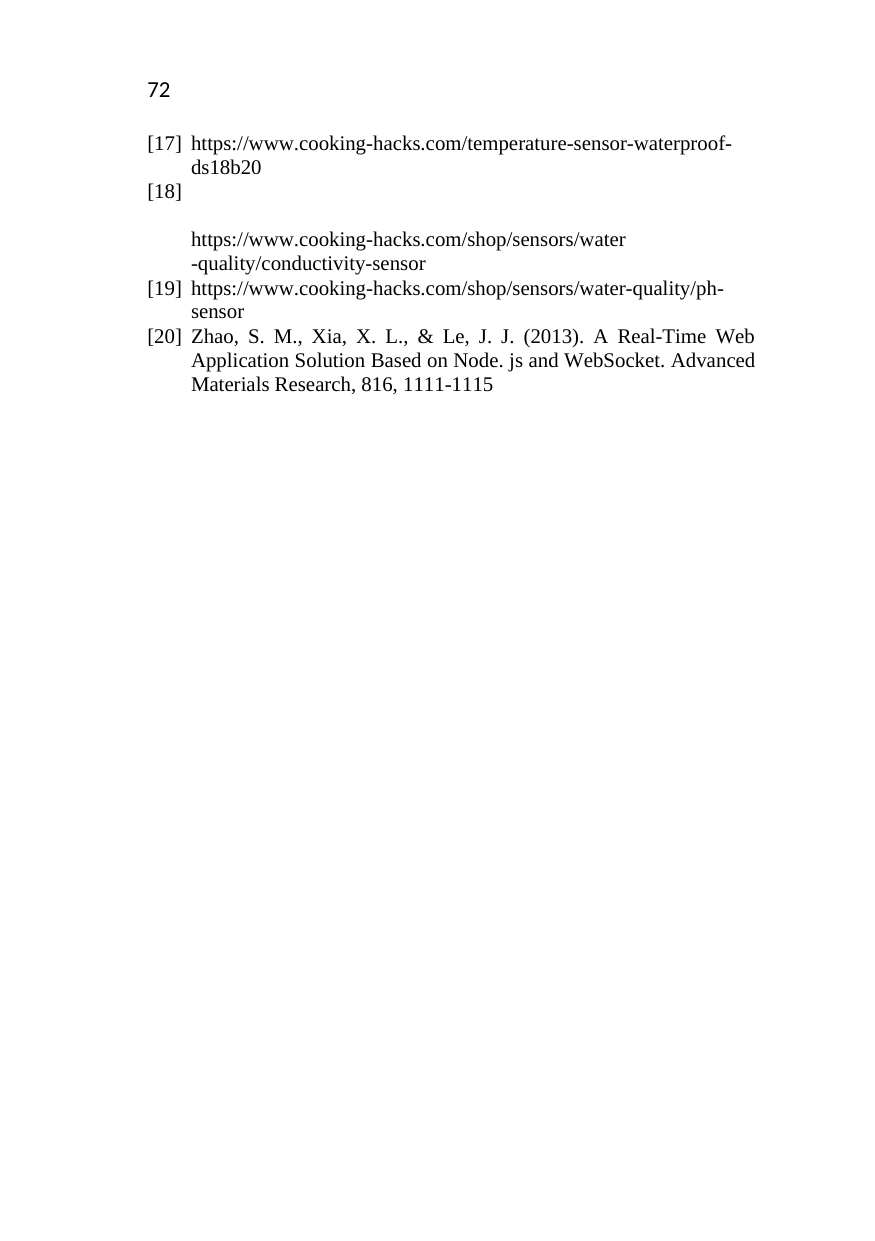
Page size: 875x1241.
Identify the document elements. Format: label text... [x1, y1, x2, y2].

text [18] https://www.cooking-hacks.com/shop/sensors/water-quality/conductivity-sensor [147, 179, 756, 275]
text [20] Zhao, S. M., Xia, X. L., & Le, J. J. (2013). A Real-Time Web Application Solution Based on Node. js and WebSocket. Advanced Materials Research, 816, 1111-1115 [147, 323, 756, 396]
text [17] https://www.cooking-hacks.com/temperature-sensor-waterproof-ds18b20 [147, 131, 756, 179]
text [19] https://www.cooking-hacks.com/shop/sensors/water-quality/ph-sensor [147, 275, 756, 323]
